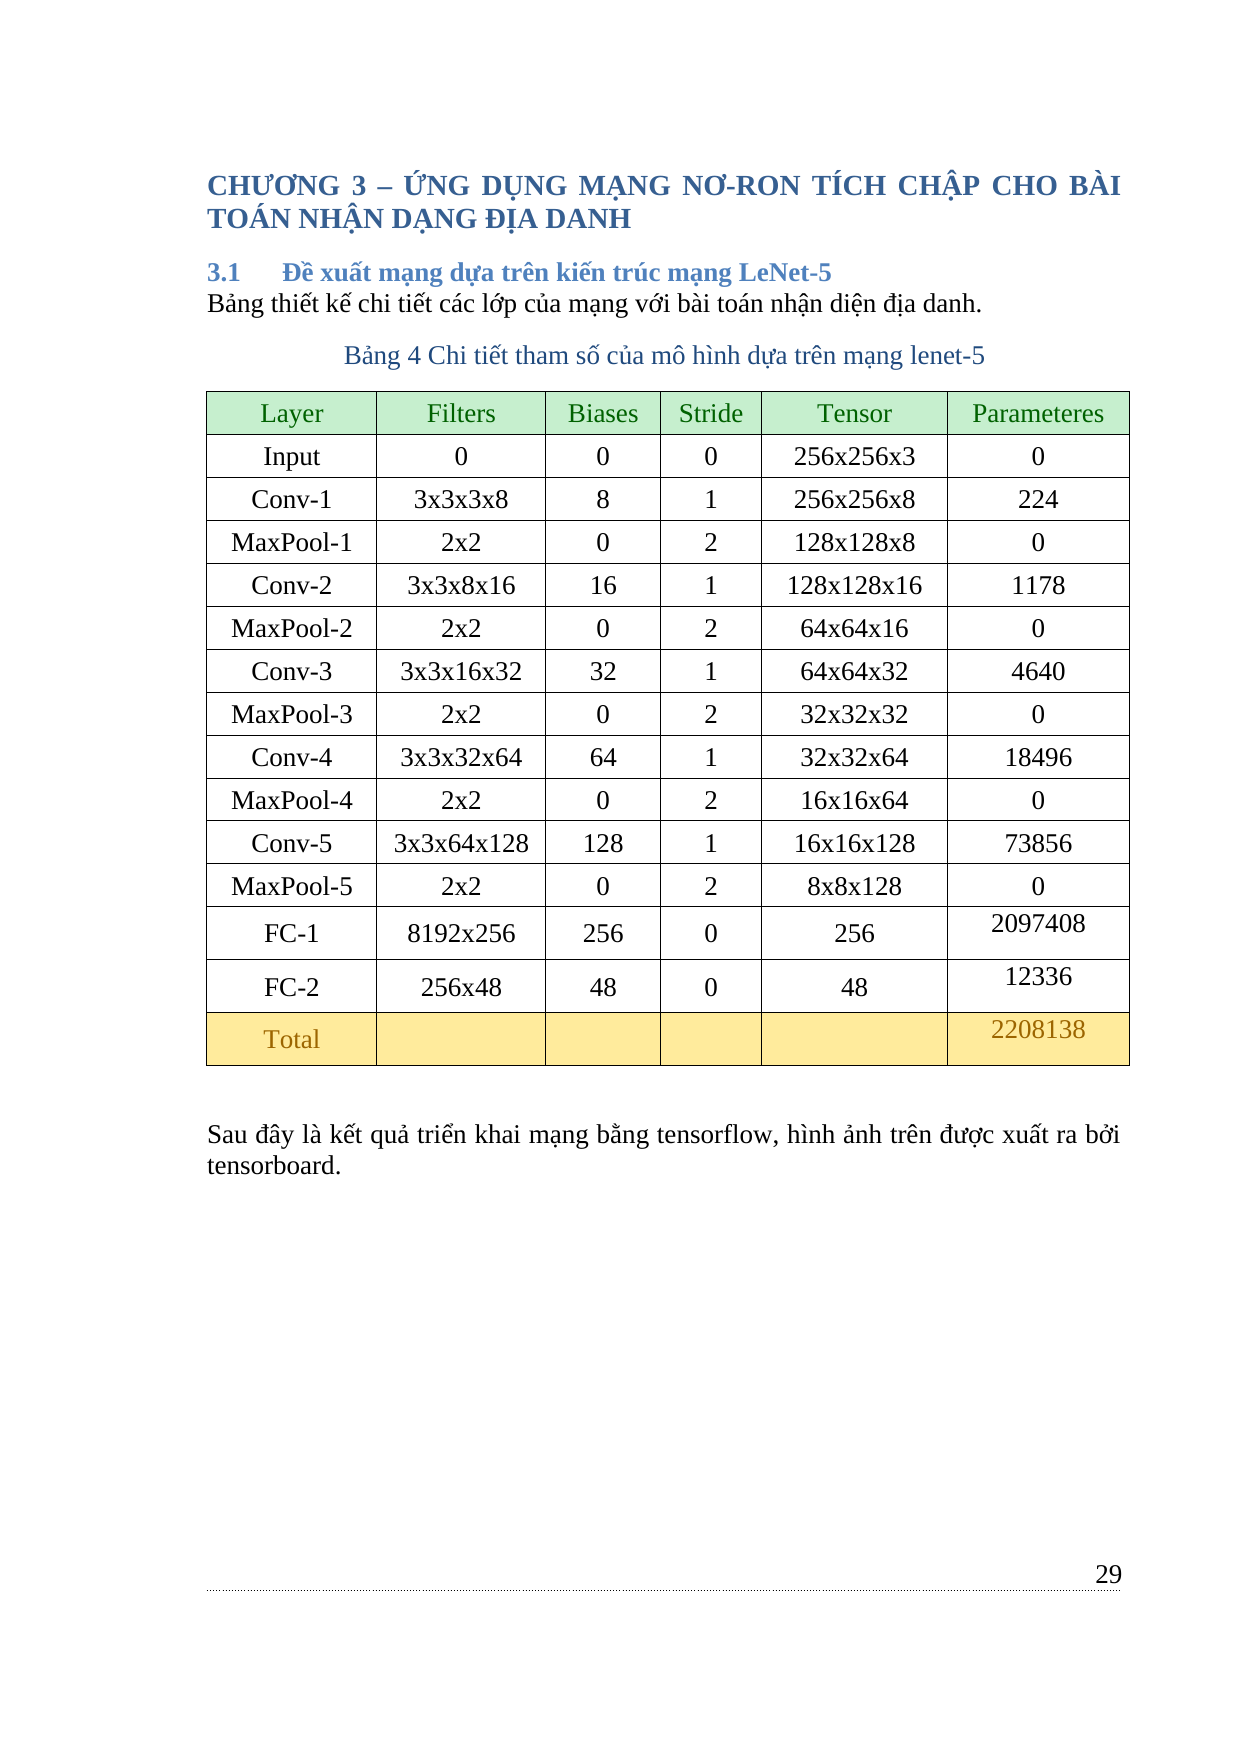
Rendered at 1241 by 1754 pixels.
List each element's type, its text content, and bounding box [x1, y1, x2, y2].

table_cell 128 [546, 821, 660, 863]
table_cell 256x48 [377, 960, 545, 1012]
table_cell 3x3x64x128 [377, 821, 545, 863]
text Sau đây là kết quả triển khai mạng bằng tensorflow, hình ảnh trên được xuất ra bởi tensorboard. [207, 1118, 1122, 1181]
table_cell 0 [948, 607, 1129, 649]
table_cell 18496 [948, 736, 1129, 777]
table_cell 0 [948, 779, 1129, 820]
table_cell 256 [762, 907, 947, 959]
table_cell MaxPool-1 [207, 521, 376, 563]
table_cell 224 [948, 478, 1129, 520]
subtitle CHƯƠNG 3 – ỨNG DỤNG MẠNG NƠ-RON TÍCH CHẬP CHO BÀI TOÁN NHẬN DẠNG ĐỊA DANH [207, 168, 1122, 235]
table_cell 0 [661, 960, 761, 1012]
table_cell 2x2 [377, 779, 545, 820]
table_cell FC-2 [207, 960, 376, 1012]
table_cell 0 [661, 907, 761, 959]
table_header Filters [377, 392, 545, 434]
table_header Tensor [762, 392, 947, 434]
table_header Stride [661, 392, 761, 434]
table_cell 2 [661, 521, 761, 563]
table_cell 0 [546, 521, 660, 563]
table_cell Total [207, 1013, 376, 1065]
table_cell MaxPool-3 [207, 693, 376, 734]
table_cell 1 [661, 650, 761, 692]
table_cell 32x32x64 [762, 736, 947, 777]
table_cell 0 [661, 435, 761, 477]
subtitle 3.1 Đề xuất mạng dựa trên kiến trúc mạng LeNet-5 [207, 256, 1122, 287]
table_cell Conv-3 [207, 650, 376, 692]
text Bảng 4 Chi tiết tham số của mô hình dựa trên mạng lenet-5 [207, 339, 1122, 370]
table_cell 64 [546, 736, 660, 777]
table_header Parameteres [948, 392, 1129, 434]
table_cell 3x3x16x32 [377, 650, 545, 692]
table_cell 16x16x64 [762, 779, 947, 820]
table_cell FC-1 [207, 907, 376, 959]
table_cell 0 [546, 864, 660, 906]
table_cell [377, 1013, 545, 1065]
table_cell 8x8x128 [762, 864, 947, 906]
text Bảng thiết kế chi tiết các lớp của mạng với bài toán nhận diện địa danh. [207, 287, 1122, 318]
table_cell 256x256x8 [762, 478, 947, 520]
table_cell 2097408 [948, 907, 1129, 959]
table_cell 2 [661, 864, 761, 906]
table_cell 256x256x3 [762, 435, 947, 477]
table_cell [762, 1013, 947, 1065]
table_cell 0 [546, 607, 660, 649]
table_cell [661, 1013, 761, 1065]
table_cell 16 [546, 564, 660, 606]
table_cell 3x3x3x8 [377, 478, 545, 520]
table_cell 128x128x16 [762, 564, 947, 606]
table_cell Conv-4 [207, 736, 376, 777]
table_header Layer [207, 392, 376, 434]
table_cell 32x32x32 [762, 693, 947, 734]
table_cell 1 [661, 478, 761, 520]
table_cell 2 [661, 693, 761, 734]
table_cell 16x16x128 [762, 821, 947, 863]
table_cell 2208138 [948, 1013, 1129, 1065]
table_cell 0 [377, 435, 545, 477]
table_cell 1 [661, 564, 761, 606]
table_cell Conv-5 [207, 821, 376, 863]
table_cell 128x128x8 [762, 521, 947, 563]
table_cell 0 [546, 693, 660, 734]
table_cell 1 [661, 821, 761, 863]
table_cell 3x3x32x64 [377, 736, 545, 777]
table_cell 32 [546, 650, 660, 692]
table_cell 3x3x8x16 [377, 564, 545, 606]
table_cell 8192x256 [377, 907, 545, 959]
table_cell 64x64x16 [762, 607, 947, 649]
table_cell 8 [546, 478, 660, 520]
table_cell 12336 [948, 960, 1129, 1012]
table_cell MaxPool-4 [207, 779, 376, 820]
table_cell 48 [546, 960, 660, 1012]
table_cell 4640 [948, 650, 1129, 692]
table_cell 2x2 [377, 521, 545, 563]
table_cell 0 [546, 779, 660, 820]
table_cell MaxPool-5 [207, 864, 376, 906]
table_cell Input [207, 435, 376, 477]
table_cell [546, 1013, 660, 1065]
table_cell 0 [948, 864, 1129, 906]
table_cell 2x2 [377, 864, 545, 906]
table_cell 0 [546, 435, 660, 477]
table_cell 2x2 [377, 607, 545, 649]
table_cell 0 [948, 435, 1129, 477]
table_cell 1178 [948, 564, 1129, 606]
table_cell 1 [661, 736, 761, 777]
table_cell 0 [948, 693, 1129, 734]
table_cell Conv-2 [207, 564, 376, 606]
table_cell 2 [661, 607, 761, 649]
table_cell 2x2 [377, 693, 545, 734]
table_header Biases [546, 392, 660, 434]
table_cell MaxPool-2 [207, 607, 376, 649]
table_cell 48 [762, 960, 947, 1012]
table_cell 64x64x32 [762, 650, 947, 692]
table_cell 0 [948, 521, 1129, 563]
table_cell 256 [546, 907, 660, 959]
table_cell 2 [661, 779, 761, 820]
table_cell 73856 [948, 821, 1129, 863]
table_cell Conv-1 [207, 478, 376, 520]
